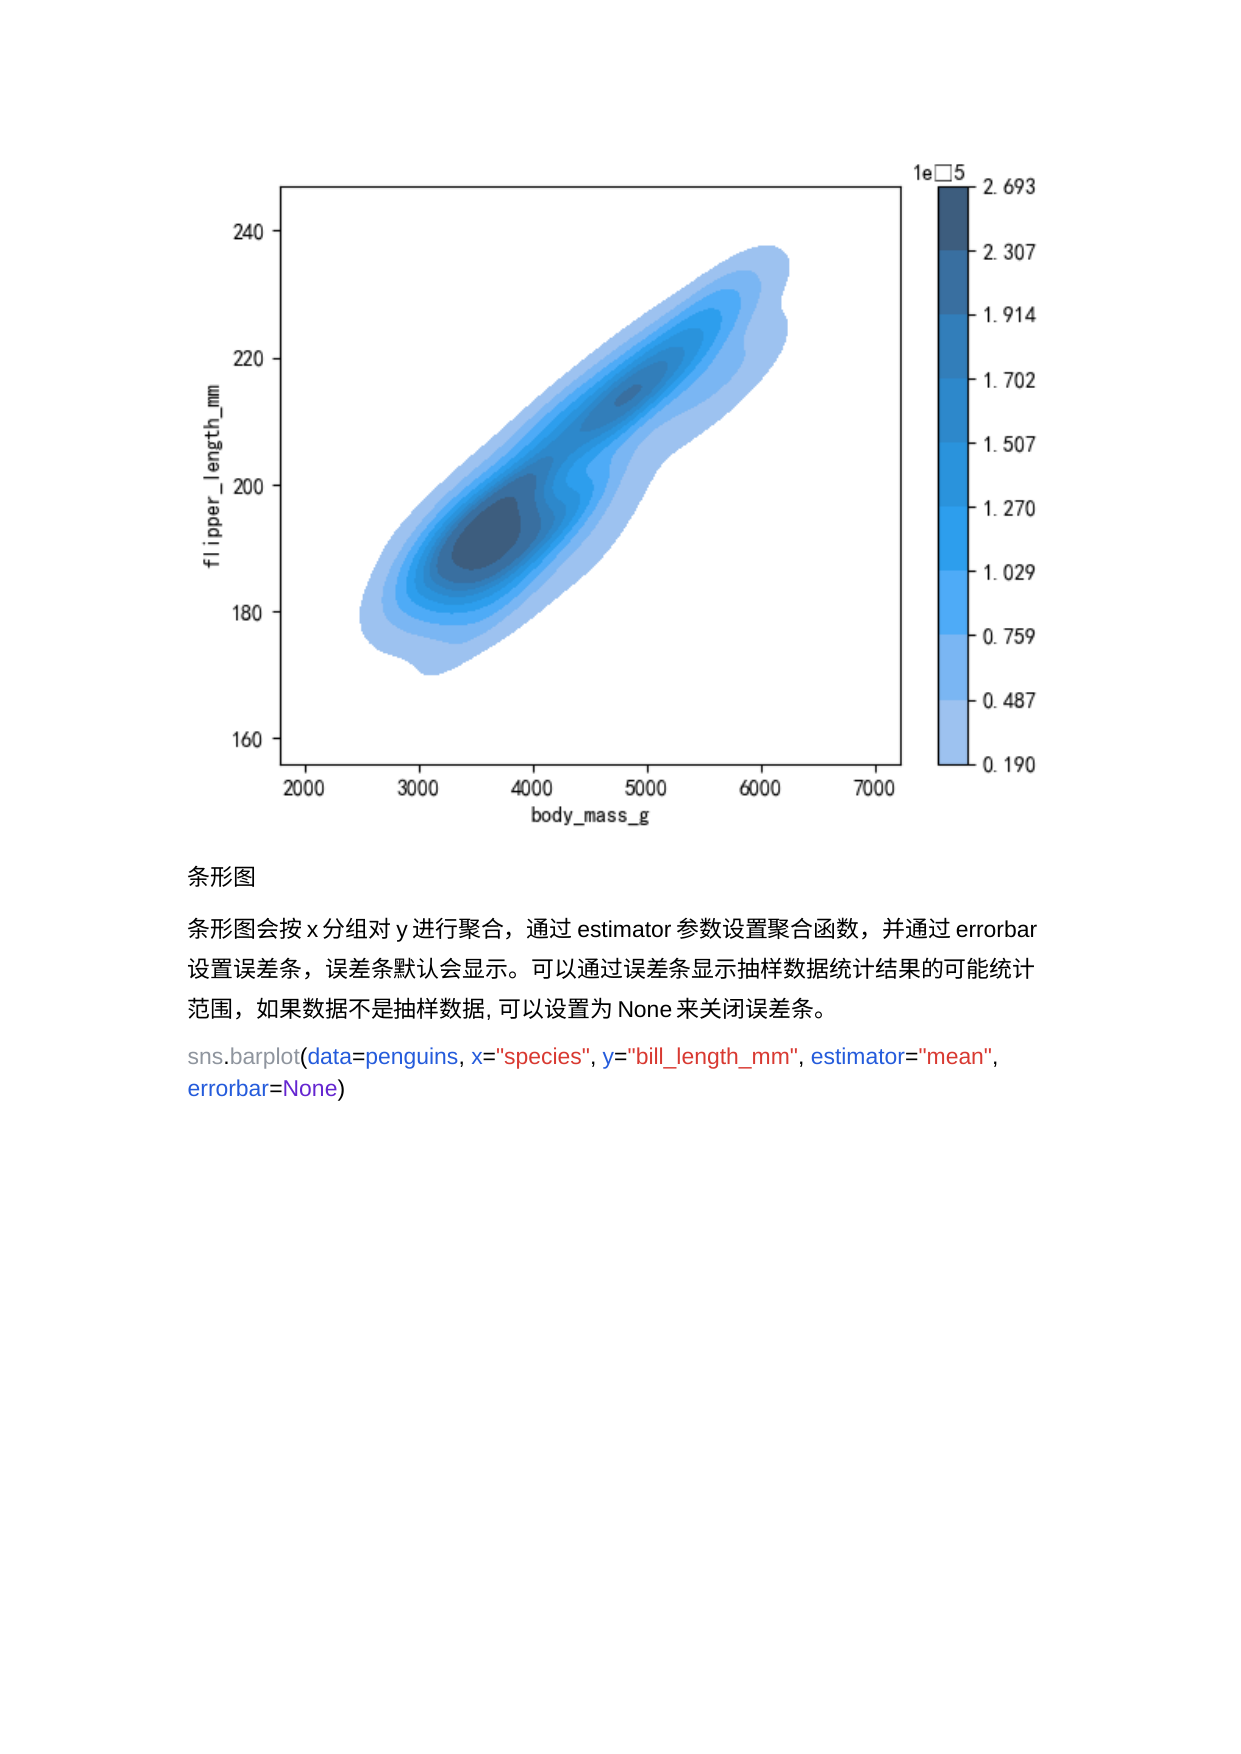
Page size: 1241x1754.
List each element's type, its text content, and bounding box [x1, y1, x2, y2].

text 条形图 [187, 859, 1053, 892]
picture [188, 150, 1052, 841]
text 条形图会按x分组对y进行聚合，通过estimator参数设置聚合函数，并通过errorbar设置误差条，误差条默认会显示。可以通过误差条显示抽样数据统计结果的可能统计范围，如果数据不是抽样数据, 可以设置为None来关闭误差条。 [187, 911, 1053, 1024]
text sns.barplot(data=penguins, x="species", y="bill_length_mm", estimator="mean", errorbar=None) [187, 1043, 1053, 1101]
